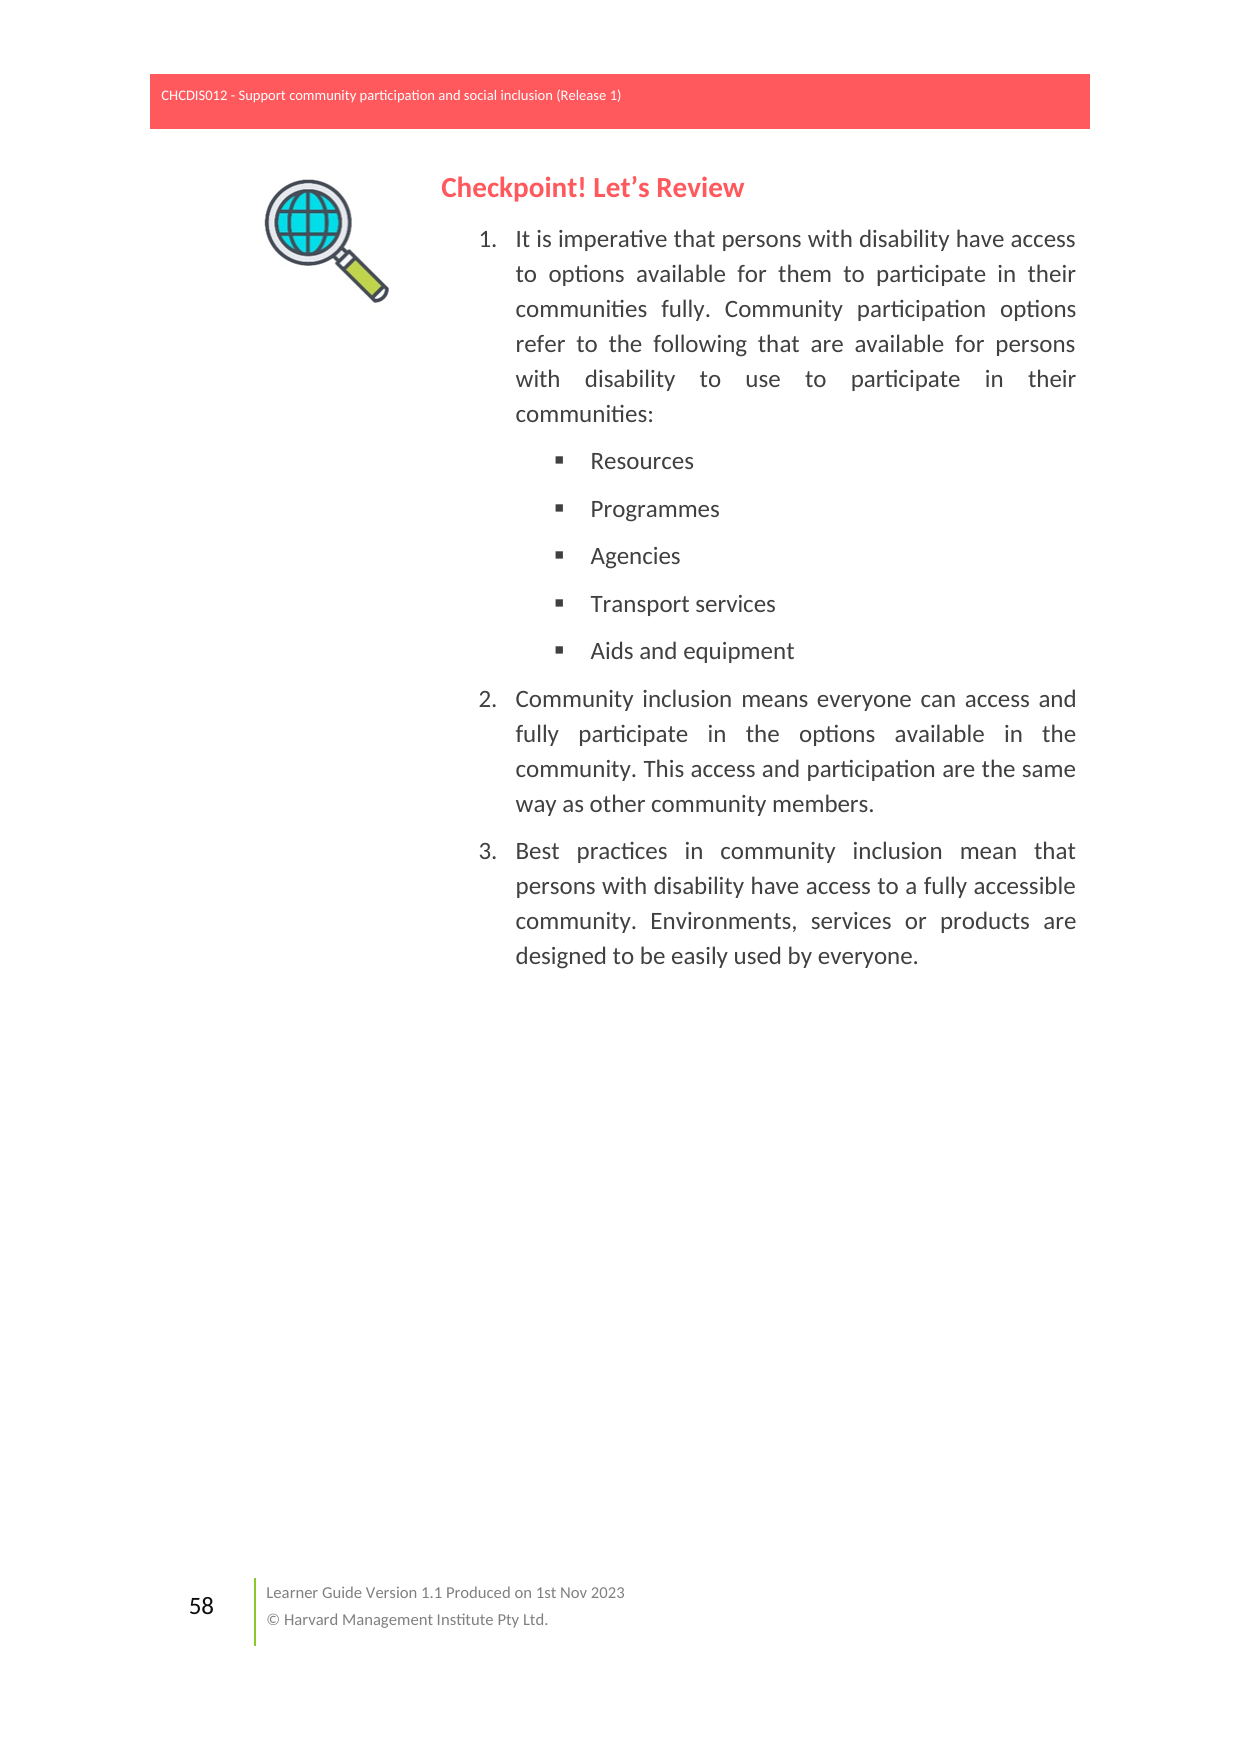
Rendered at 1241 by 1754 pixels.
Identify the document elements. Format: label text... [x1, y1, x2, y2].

picture [256, 169, 397, 317]
table_header Checkpoint! Let’s Review It is imperative that persons with disability have access to options available for them to participate in their communities fully. Community participation options refer to the following that are available for persons with disability to use to participate in their communities: Resources Programmes Agencies Transport services Aids and equipment Community inclusion means everyone can access and fully participate in the options available in the community. This access and participation are the same way as other community members. Best practices in community inclusion mean that persons with disability have access to a fully accessible community. Environments, services or products are designed to be easily used by everyone. [430, 157, 1088, 988]
table_header [223, 157, 430, 988]
